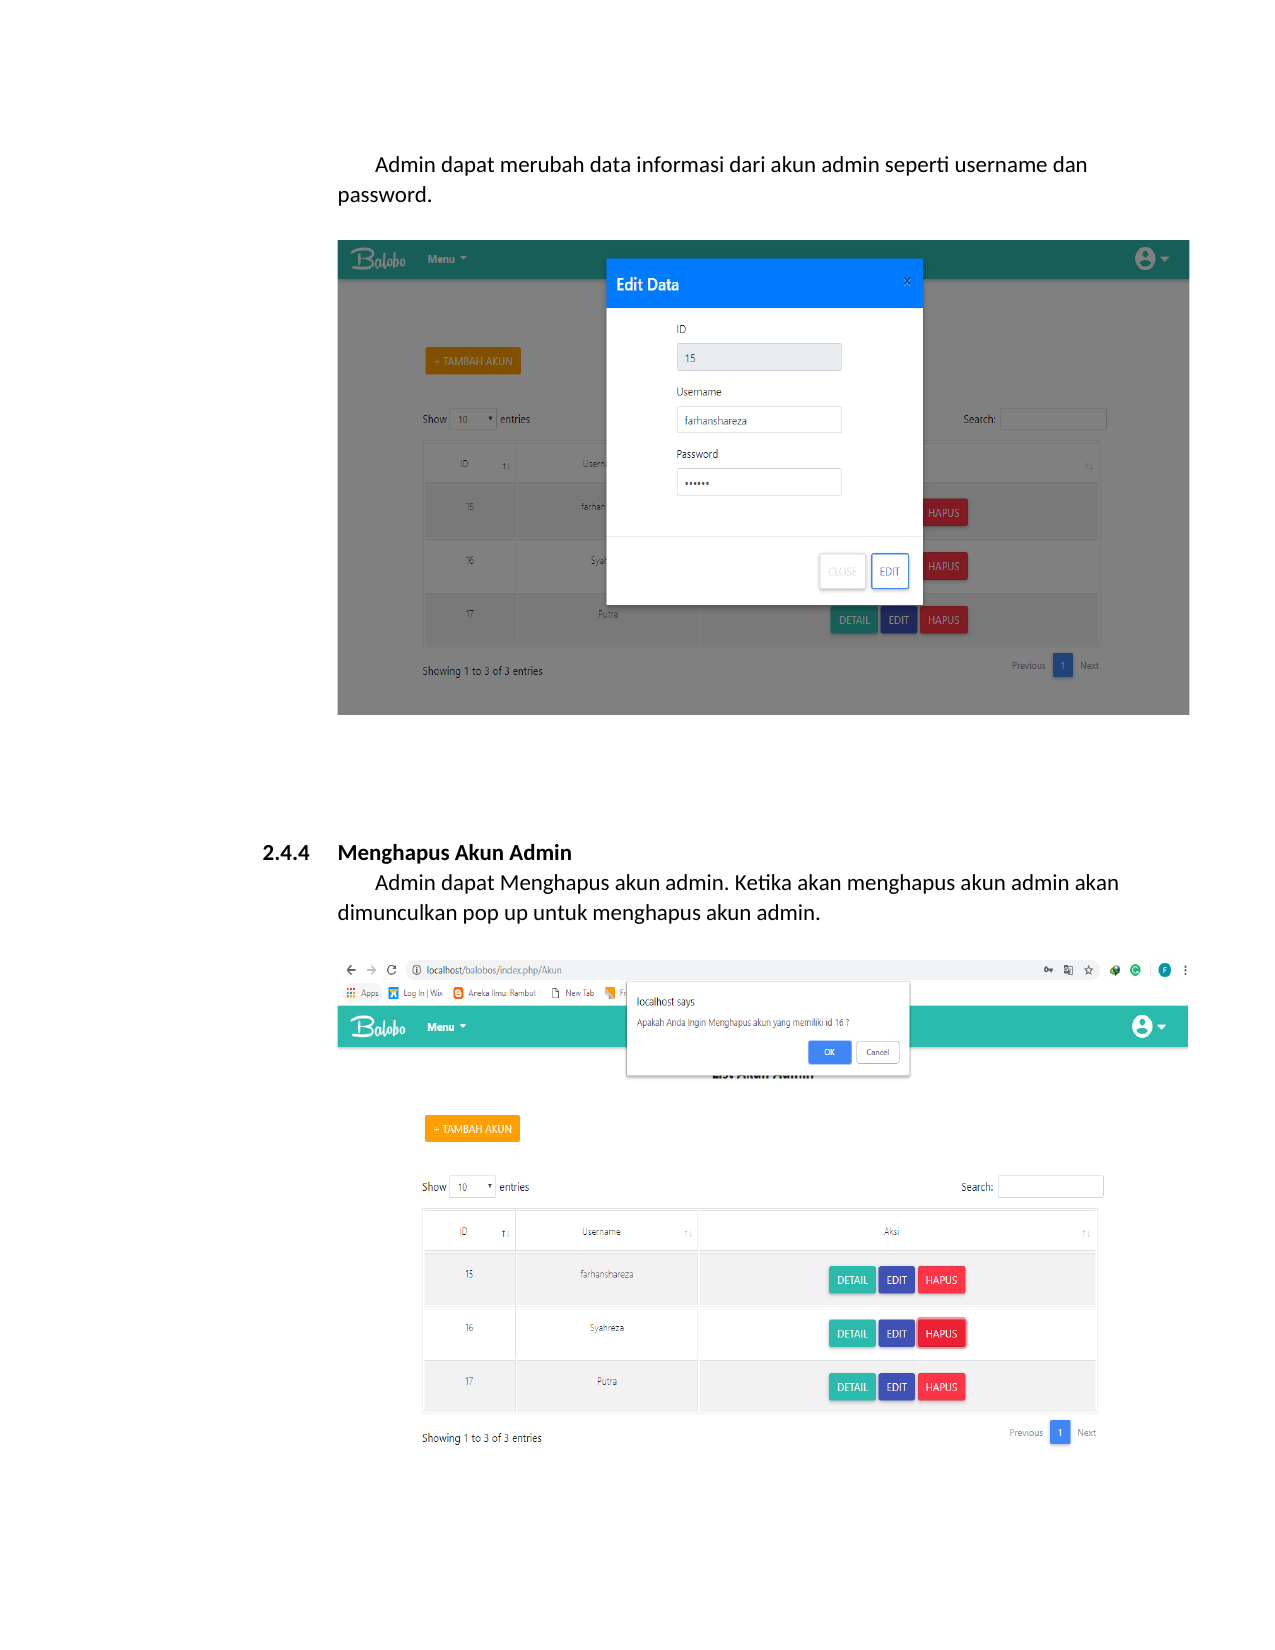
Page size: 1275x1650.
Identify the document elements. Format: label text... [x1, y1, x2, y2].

list Admin dapat merubah data informasi dari akun admin seperti username dan password. [337, 150, 1125, 208]
picture [337, 958, 1188, 1482]
list Admin dapat Menghapus akun admin. Ketika akan menghapus akun admin akan dimunculkan pop up untuk menghapus akun admin. [337, 868, 1125, 926]
list Menghapus Akun Admin [262, 838, 1125, 866]
picture [337, 240, 1190, 715]
